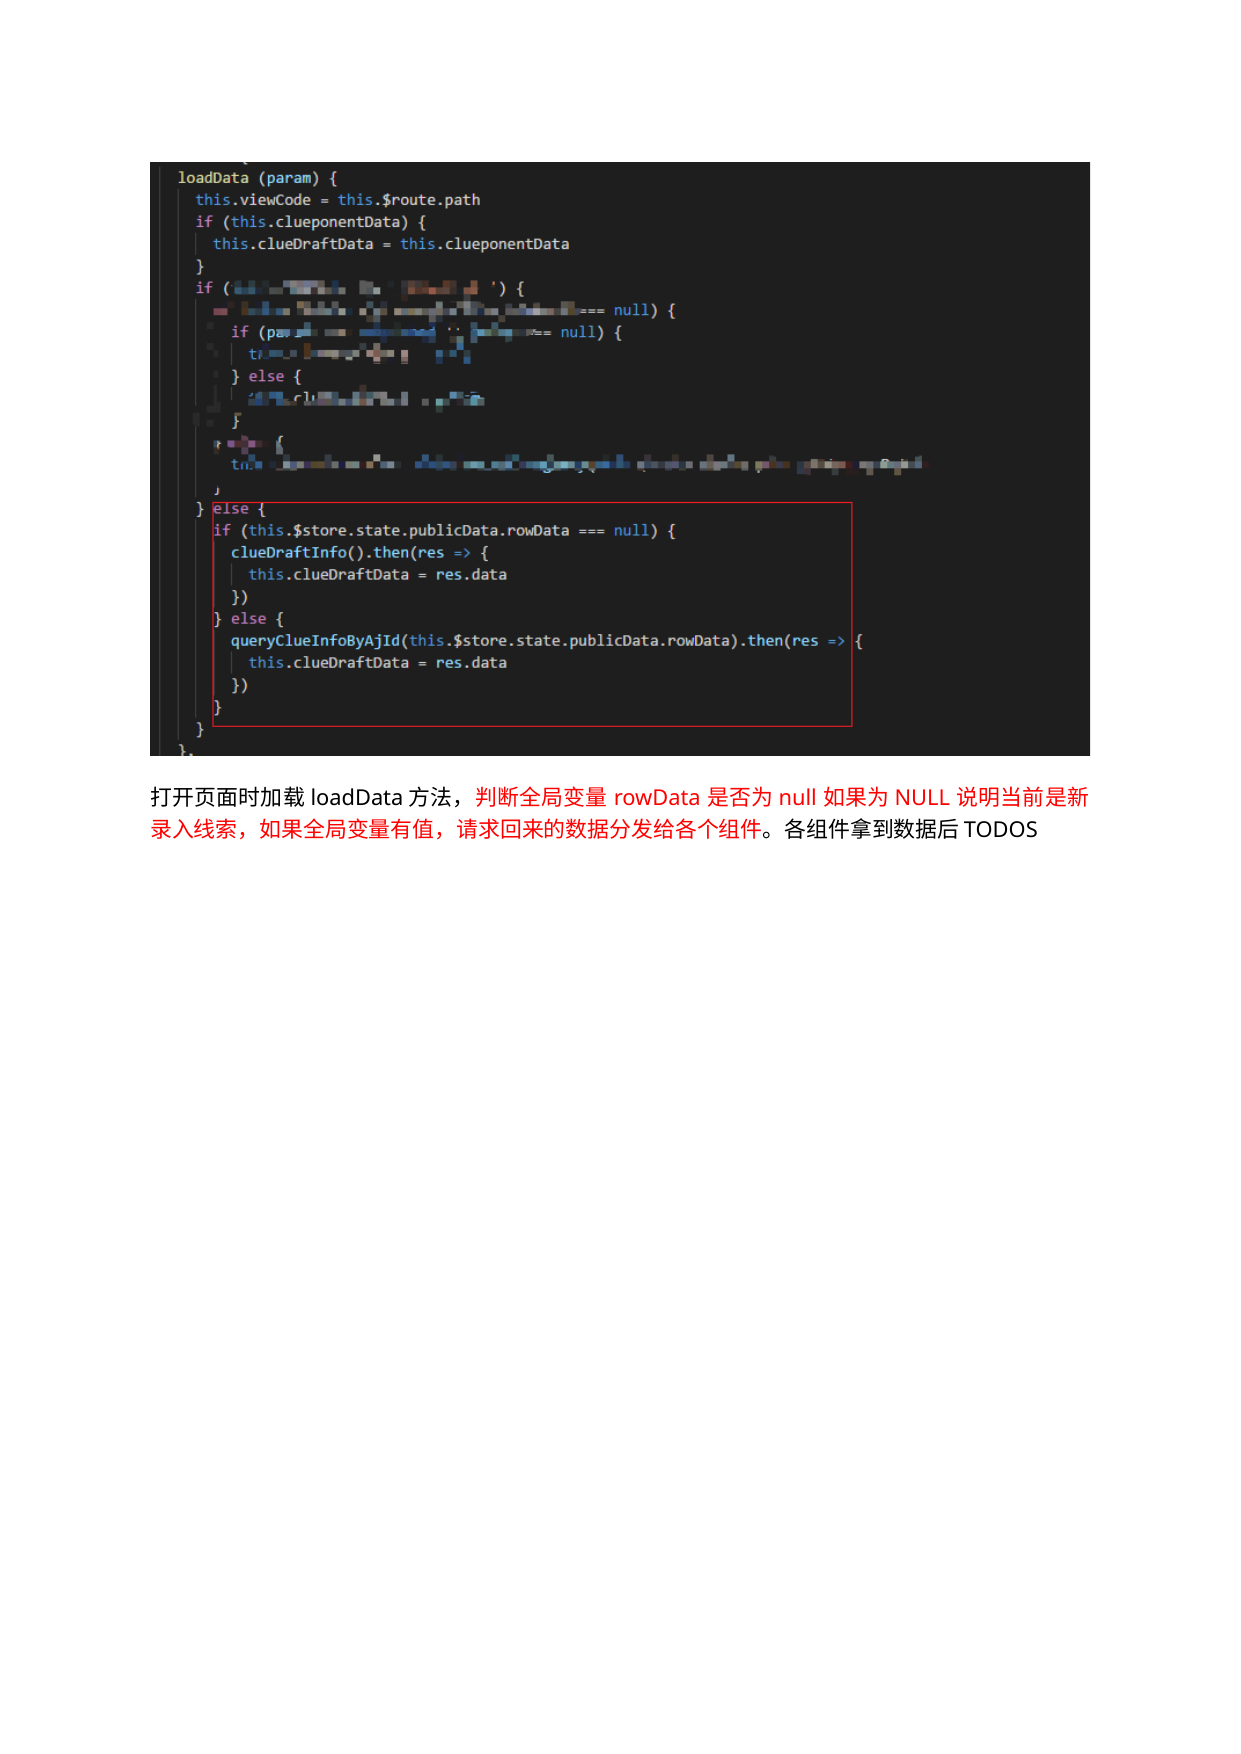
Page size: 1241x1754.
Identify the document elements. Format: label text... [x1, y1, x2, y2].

text 打开页面时加载loadData方法，判断全局变量 rowData 是否为null 如果为NULL 说明当前是新录入线索，如果全局变量有值，请求回来的数据分发给各个组件。各组件拿到数据后TODOS [150, 779, 1090, 844]
picture [150, 162, 1091, 756]
